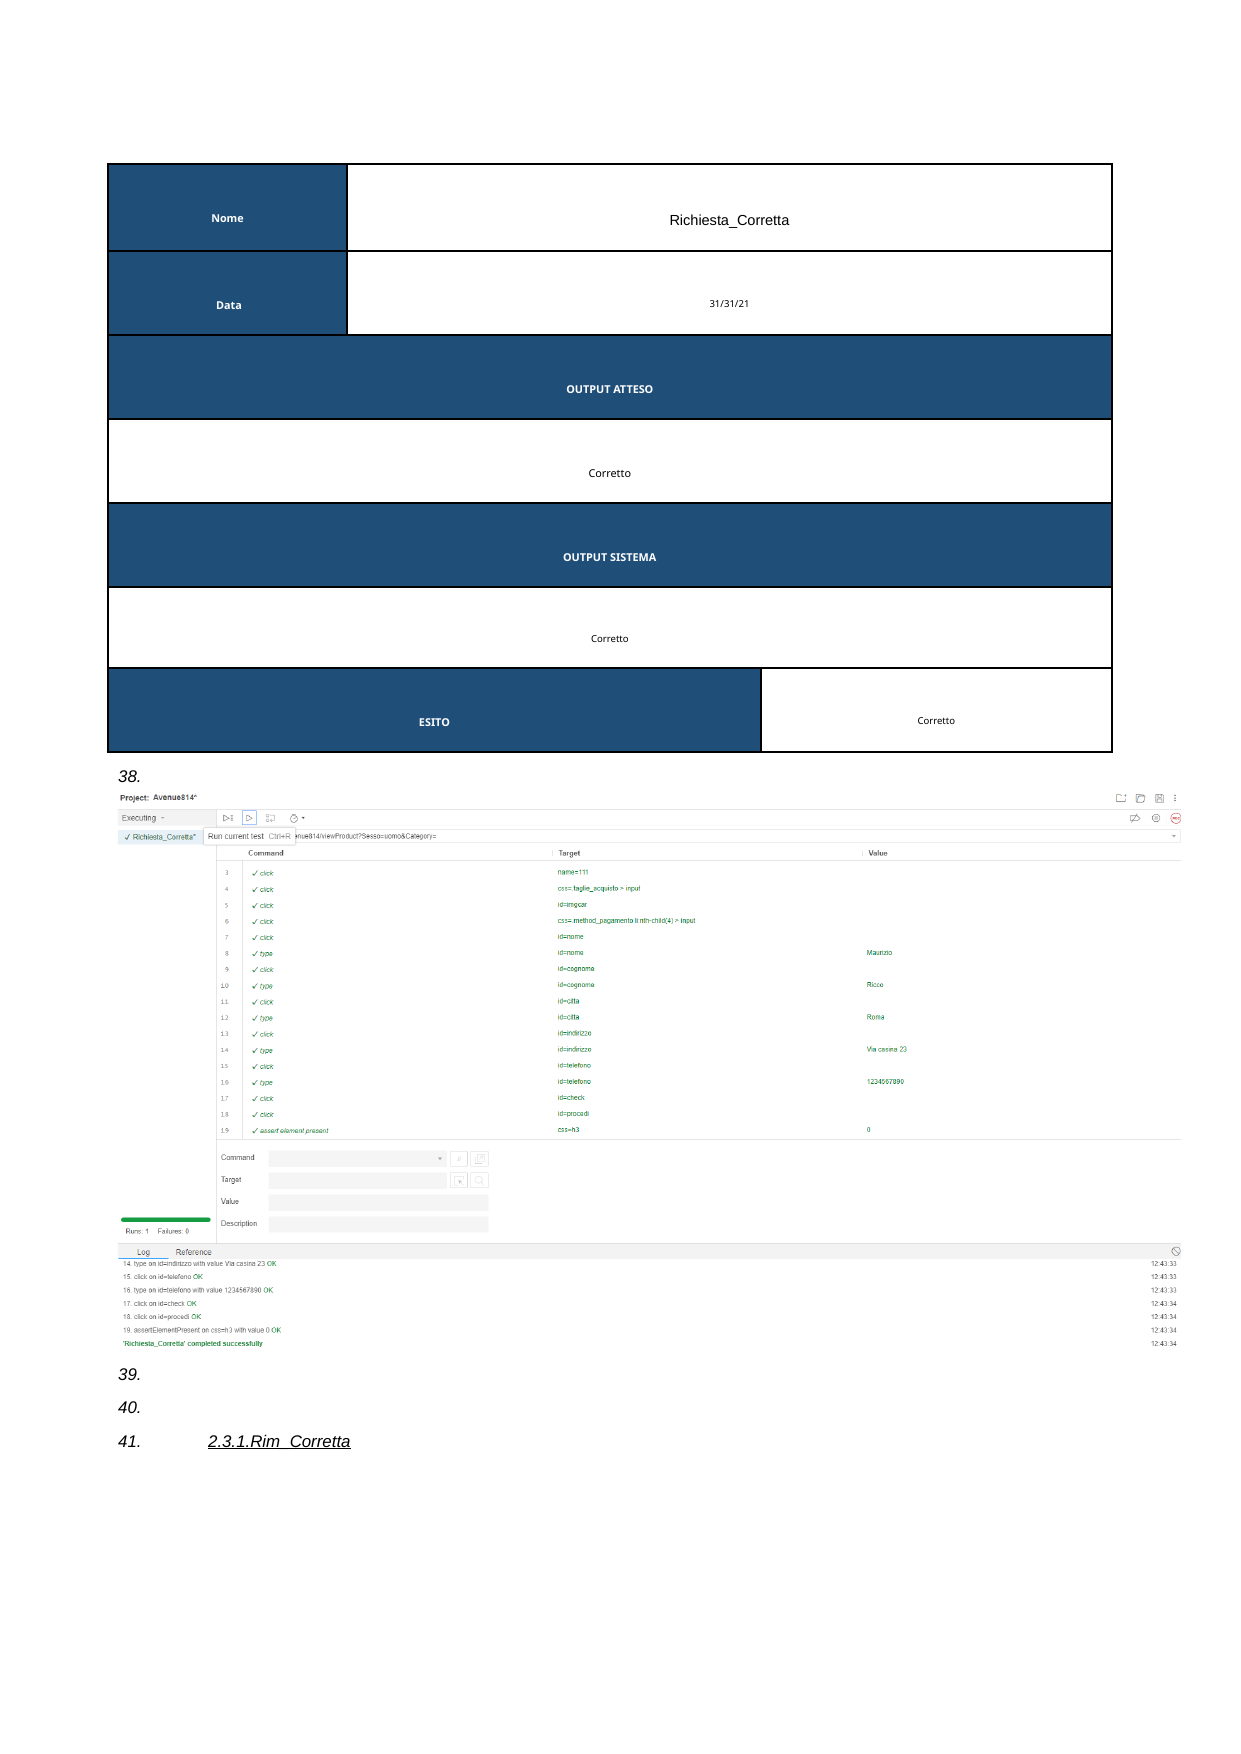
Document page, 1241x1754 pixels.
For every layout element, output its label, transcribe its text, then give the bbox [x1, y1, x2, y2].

table_cell Data [109, 252, 346, 334]
table_cell OUTPUT SISTEMA [109, 504, 1111, 586]
table_cell ESITO [109, 669, 760, 751]
table_header Nome [109, 165, 346, 250]
table_cell Corretto [109, 588, 1111, 667]
table_cell Corretto [762, 669, 1111, 751]
table_cell 31/31/21 [348, 252, 1111, 334]
picture [117, 786, 1182, 1350]
table_header Richiesta_Corretta [348, 165, 1111, 250]
table_cell OUTPUT ATTESO [109, 336, 1111, 418]
table_cell Corretto [109, 420, 1111, 502]
subtitle 2.3.1.Rim_Corretta [118, 1417, 1122, 1451]
